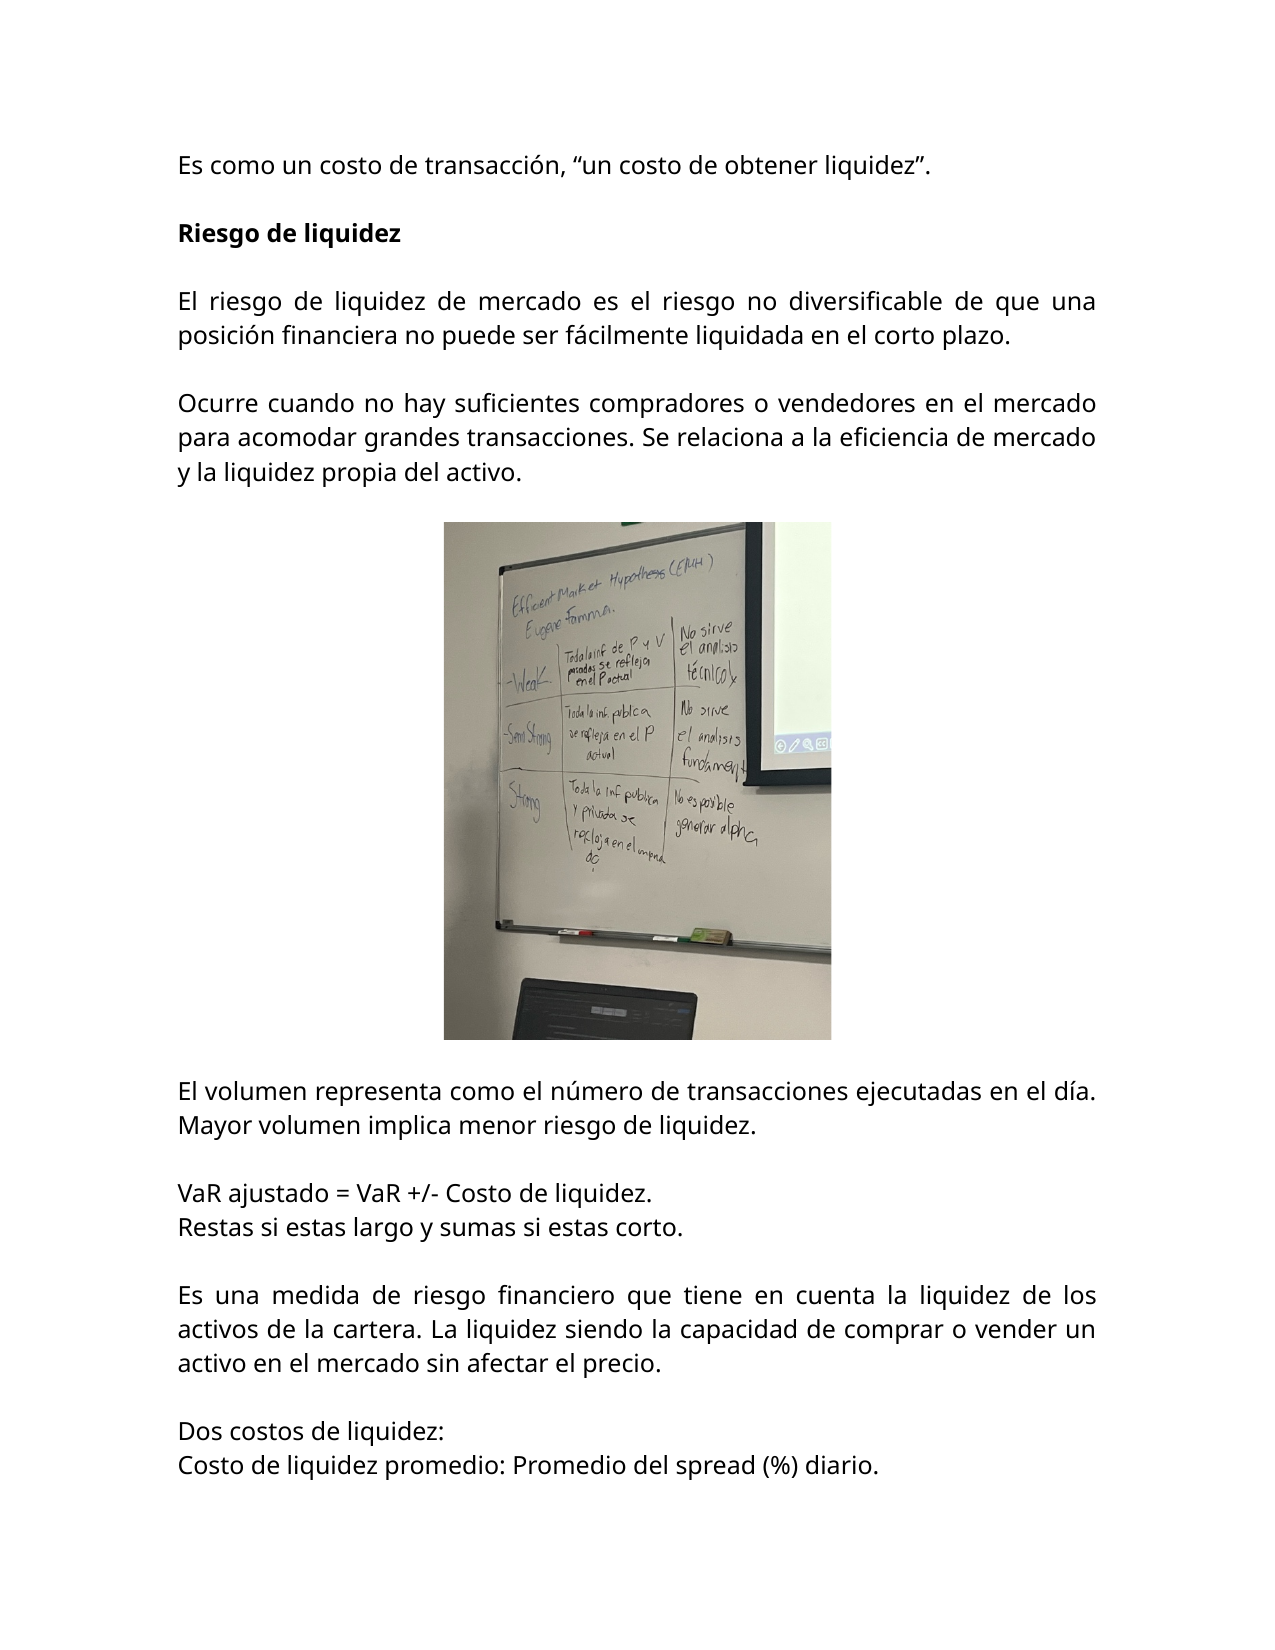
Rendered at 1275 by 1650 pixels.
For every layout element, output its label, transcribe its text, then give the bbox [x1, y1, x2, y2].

text Riesgo de liquidez [177, 216, 1098, 250]
picture [443, 522, 832, 1040]
text Es una medida de riesgo financiero que tiene en cuenta la liquidez de los activos de la cartera. La liquidez siendo la capacidad de comprar o vender un activo en el mercado sin afectar el precio. [177, 1278, 1098, 1380]
text VaR ajustado = VaR +/- Costo de liquidez. [177, 1176, 1098, 1209]
text Es como un costo de transacción, “un costo de obtener liquidez”. [177, 148, 1098, 182]
text Dos costos de liquidez: [177, 1414, 1098, 1448]
text Costo de liquidez promedio: Promedio del spread (%) diario. [177, 1448, 1098, 1482]
text El volumen representa como el número de transacciones ejecutadas en el día. Mayor volumen implica menor riesgo de liquidez. [177, 1073, 1098, 1141]
text Restas si estas largo y sumas si estas corto. [177, 1209, 1098, 1244]
text El riesgo de liquidez de mercado es el riesgo no diversificable de que una posición financiera no puede ser fácilmente liquidada en el corto plazo. [177, 284, 1098, 352]
text Ocurre cuando no hay suficientes compradores o vendedores en el mercado para acomodar grandes transacciones. Se relaciona a la eficiencia de mercado y la liquidez propia del activo. [177, 386, 1098, 488]
